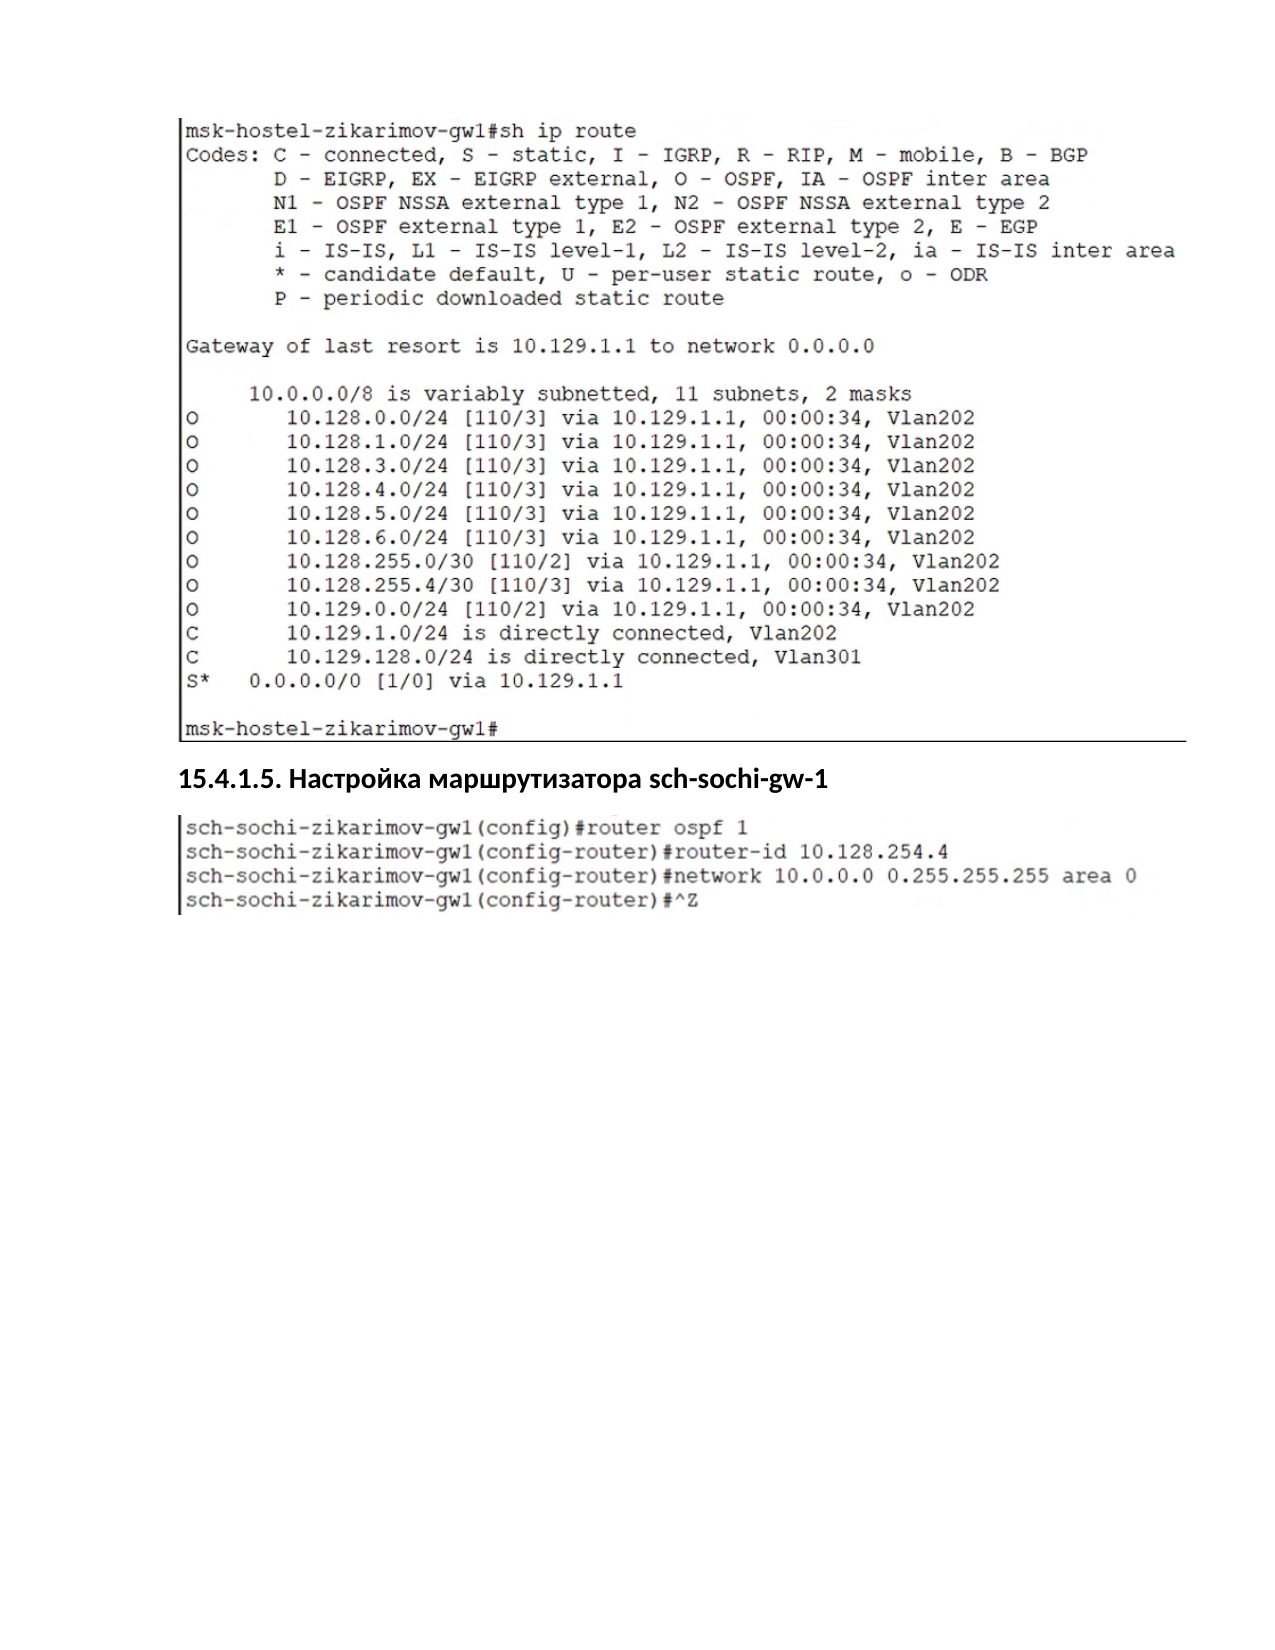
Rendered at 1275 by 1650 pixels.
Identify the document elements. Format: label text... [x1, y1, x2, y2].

picture [177, 815, 1187, 915]
text 15.4.1.5. Настройка маршрутизатора sch-sochi-gw-1 [177, 761, 1186, 796]
picture [177, 118, 1187, 742]
